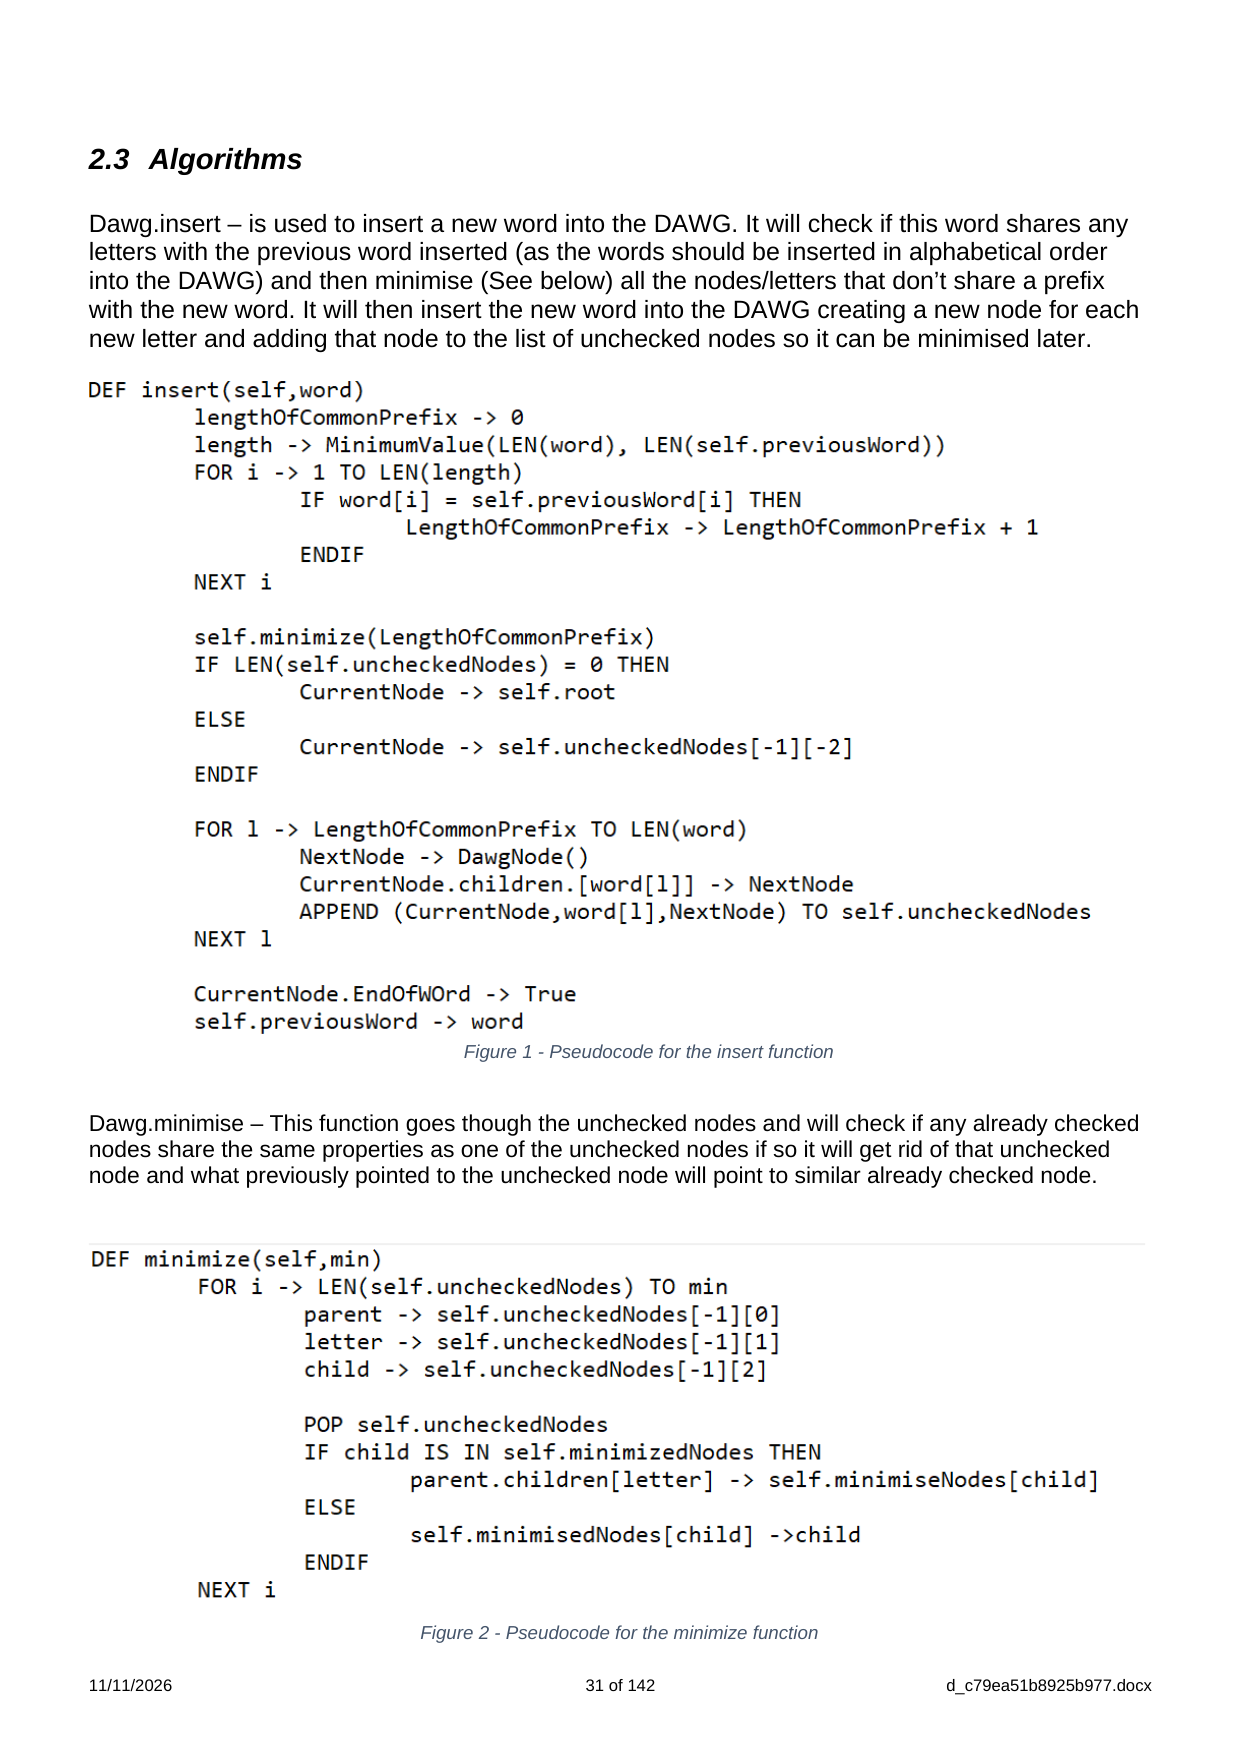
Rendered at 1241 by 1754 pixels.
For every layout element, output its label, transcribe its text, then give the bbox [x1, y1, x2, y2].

text Dawg.insert – is used to insert a new word into the DAWG. It will check if this word shares any letters with the previous word inserted (as the words should be inserted in alphabetical order into the DAWG) and then minimise (See below) all the nodes/letters that don’t share a prefix with the new word. It will then insert the new word into the DAWG creating a new node for each new letter and adding that node to the list of unchecked nodes so it can be minimised later. [89, 208, 1152, 352]
picture [88, 1241, 1146, 1622]
text Dawg.minimise – This function goes though the unchecked nodes and will check if any already checked nodes share the same properties as one of the unchecked nodes if so it will get rid of that unchecked node and what previously pointed to the unchecked node will point to similar already checked node. [89, 1110, 1152, 1189]
subtitle Algorithms [89, 142, 1152, 176]
picture [88, 381, 1152, 1041]
